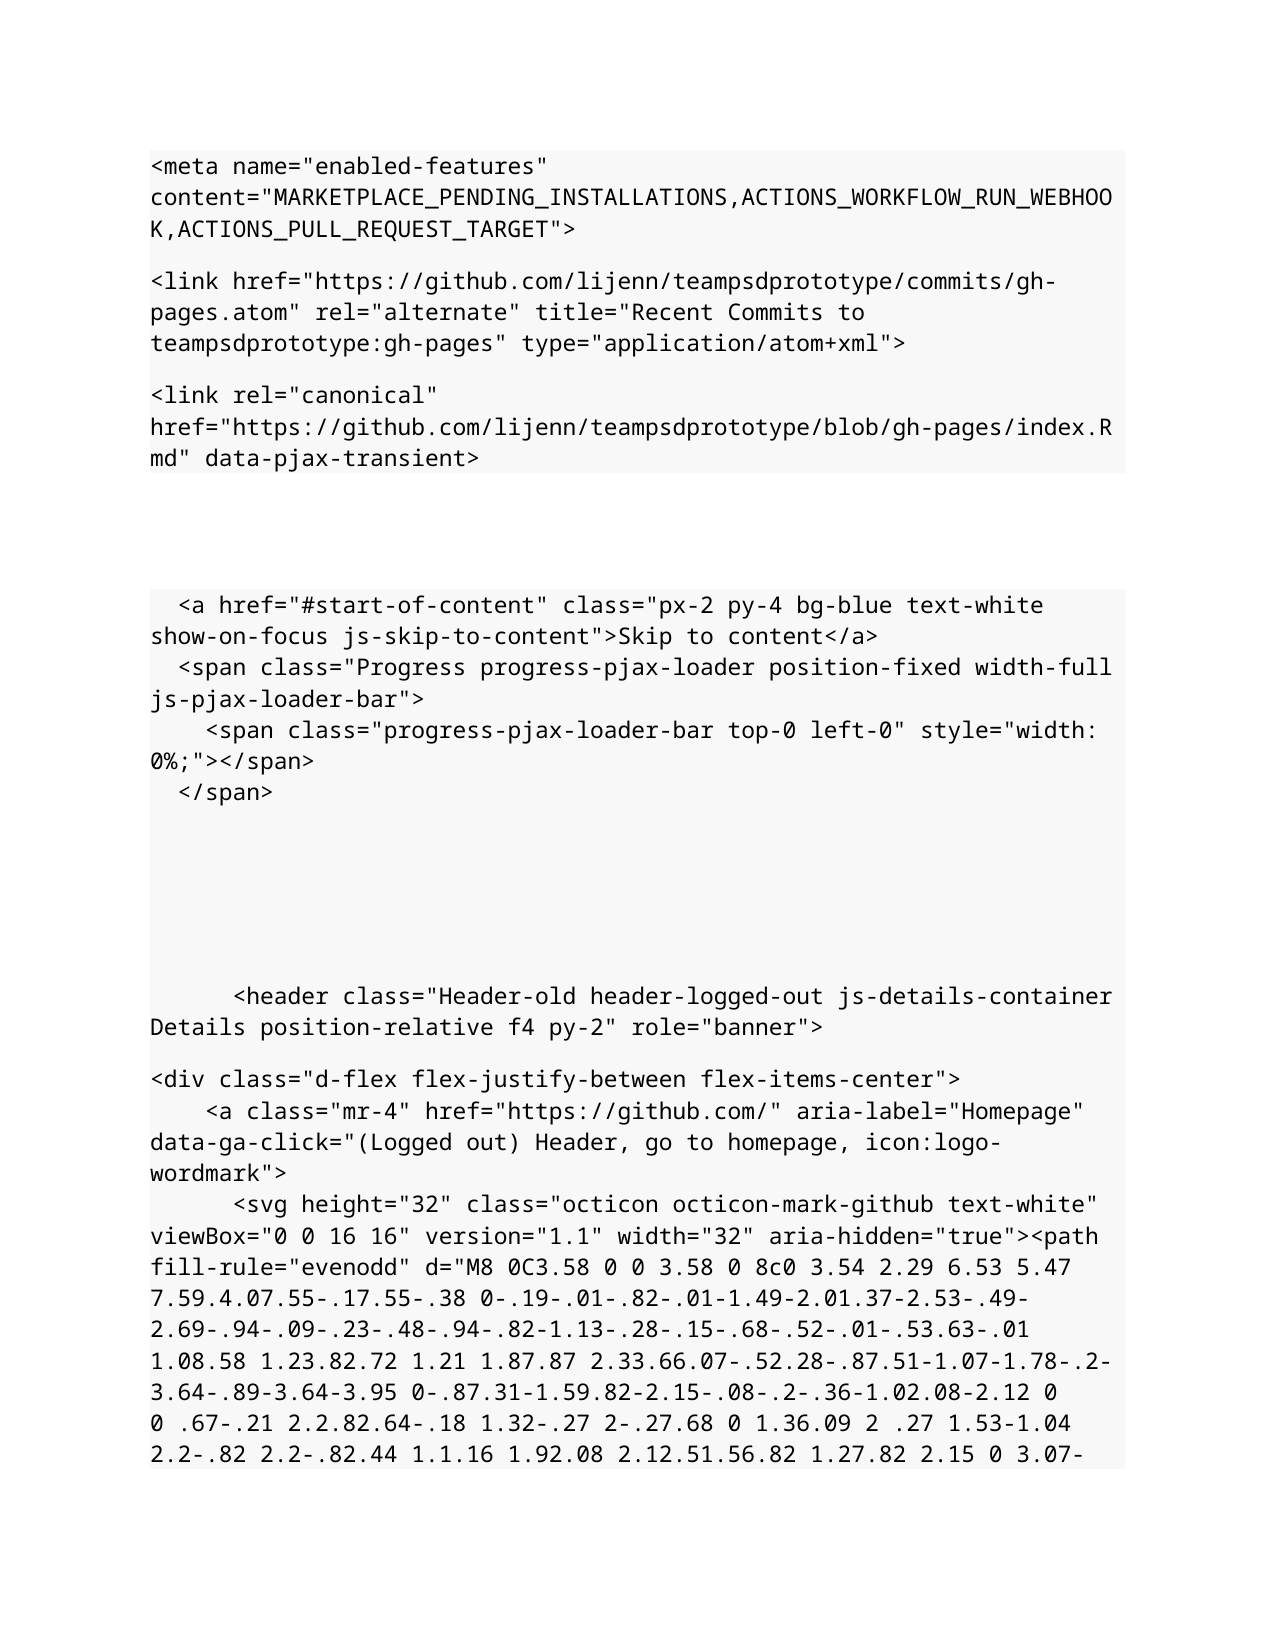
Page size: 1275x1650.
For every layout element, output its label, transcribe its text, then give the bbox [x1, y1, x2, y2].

text <a href="#start-of-content" class="px-2 py-4 bg-blue text-white show-on-focus js-skip-to-content">Skip to content</a> <span class="Progress progress-pjax-loader position-fixed width-full js-pjax-loader-bar"> <span class="progress-pjax-loader-bar top-0 left-0" style="width: 0%;"></span> </span> <header class="Header-old header-logged-out js-details-container Details position-relative f4 py-2" role="banner"> [150, 589, 1125, 1042]
text <link rel="canonical" href="https://github.com/lijenn/teampsdprototype/blob/gh-pages/index.Rmd" data-pjax-transient> [150, 379, 1125, 473]
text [150, 1063, 1125, 1469]
text <link href="https://github.com/lijenn/teampsdprototype/commits/gh-pages.atom" rel="alternate" title="Recent Commits to teampsdprototype:gh-pages" type="application/atom+xml"> [150, 264, 1125, 358]
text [150, 150, 1125, 244]
